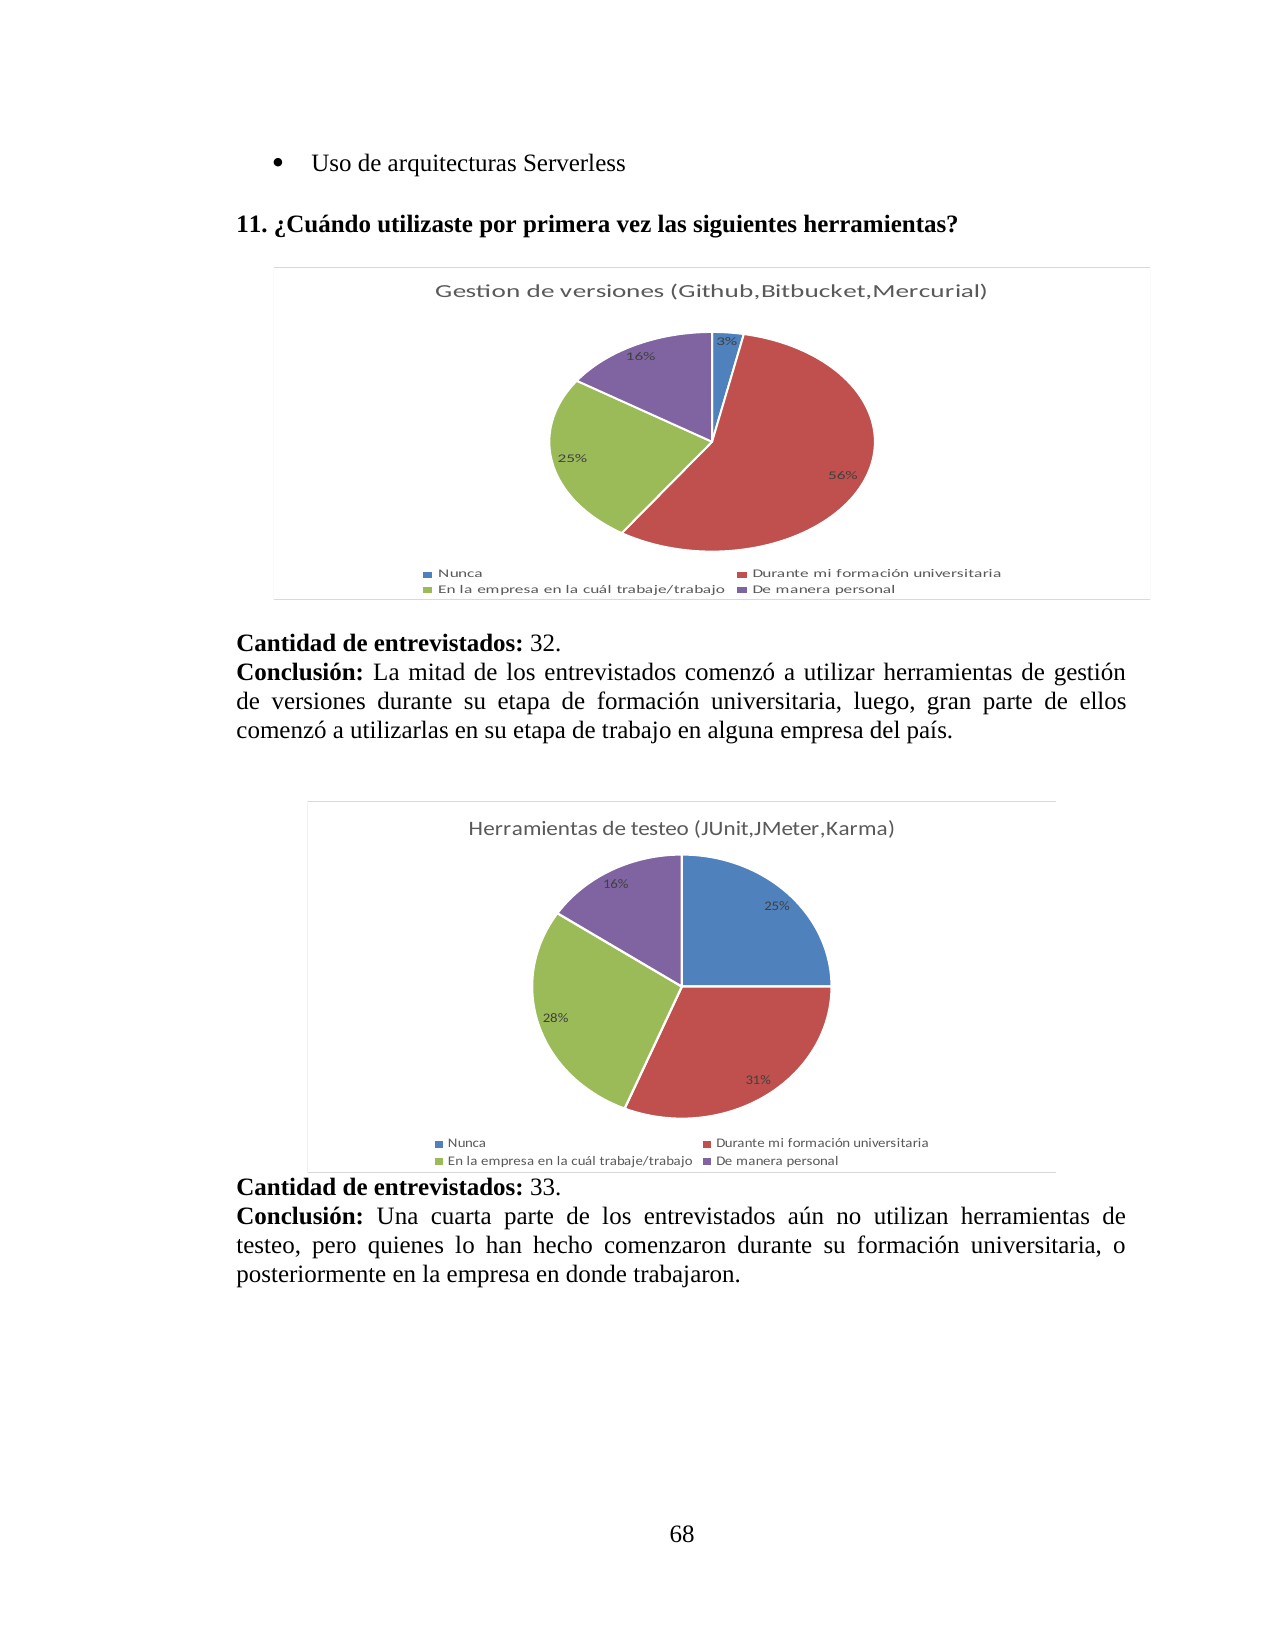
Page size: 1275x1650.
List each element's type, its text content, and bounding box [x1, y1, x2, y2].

text Cantidad de entrevistados: 32. [236, 628, 1127, 657]
list Uso de arquitecturas Serverless [274, 148, 1127, 176]
text Conclusión: La mitad de los entrevistados comenzó a utilizar herramientas de gestión de versiones durante su etapa de formación universitaria, luego, gran parte de ellos comenzó a utilizarlas en su etapa de trabajo en alguna empresa del país. [236, 657, 1127, 743]
text Conclusión: Una cuarta parte de los entrevistados aún no utilizan herramientas de testeo, pero quienes lo han hecho comenzaron durante su formación universitaria, o posteriormente en la empresa en donde trabajaron. [236, 1201, 1127, 1287]
text 11. ¿Cuándo utilizaste por primera vez las siguientes herramientas? [236, 209, 1127, 238]
text Cantidad de entrevistados: 33. [236, 1172, 1127, 1201]
